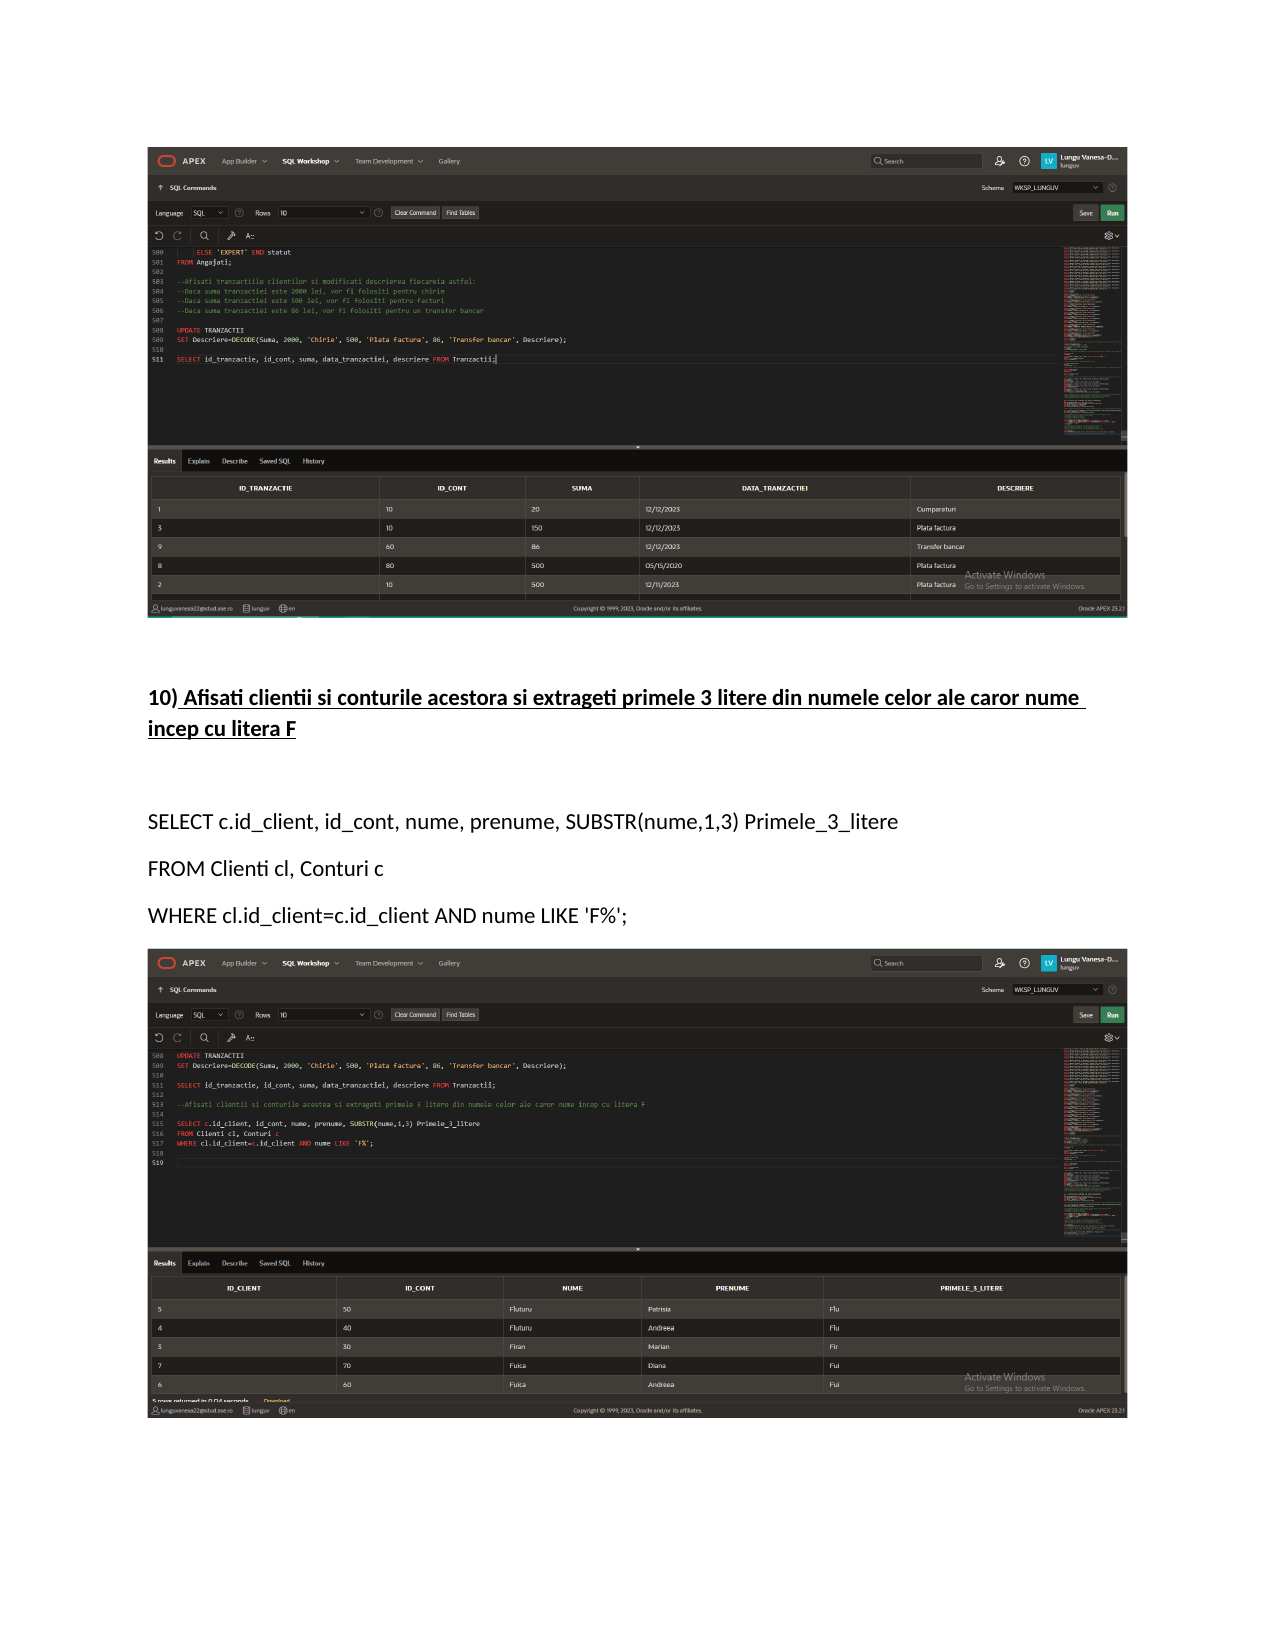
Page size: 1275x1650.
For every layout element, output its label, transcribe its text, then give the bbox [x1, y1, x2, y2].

picture [147, 147, 1128, 618]
picture [147, 948, 1128, 1418]
text 10) Afisati clientii si conturile acestora si extrageti primele 3 litere din numele celor ale caror nume incep cu litera F [148, 683, 1127, 742]
text WHERE cl.id_client=c.id_client AND nume LIKE 'F%'; [148, 901, 1127, 929]
text FROM Clienti cl, Conturi c [148, 854, 1127, 882]
text SELECT c.id_client, id_cont, nume, prenume, SUBSTR(nume,1,3) Primele_3_litere [148, 807, 1127, 836]
